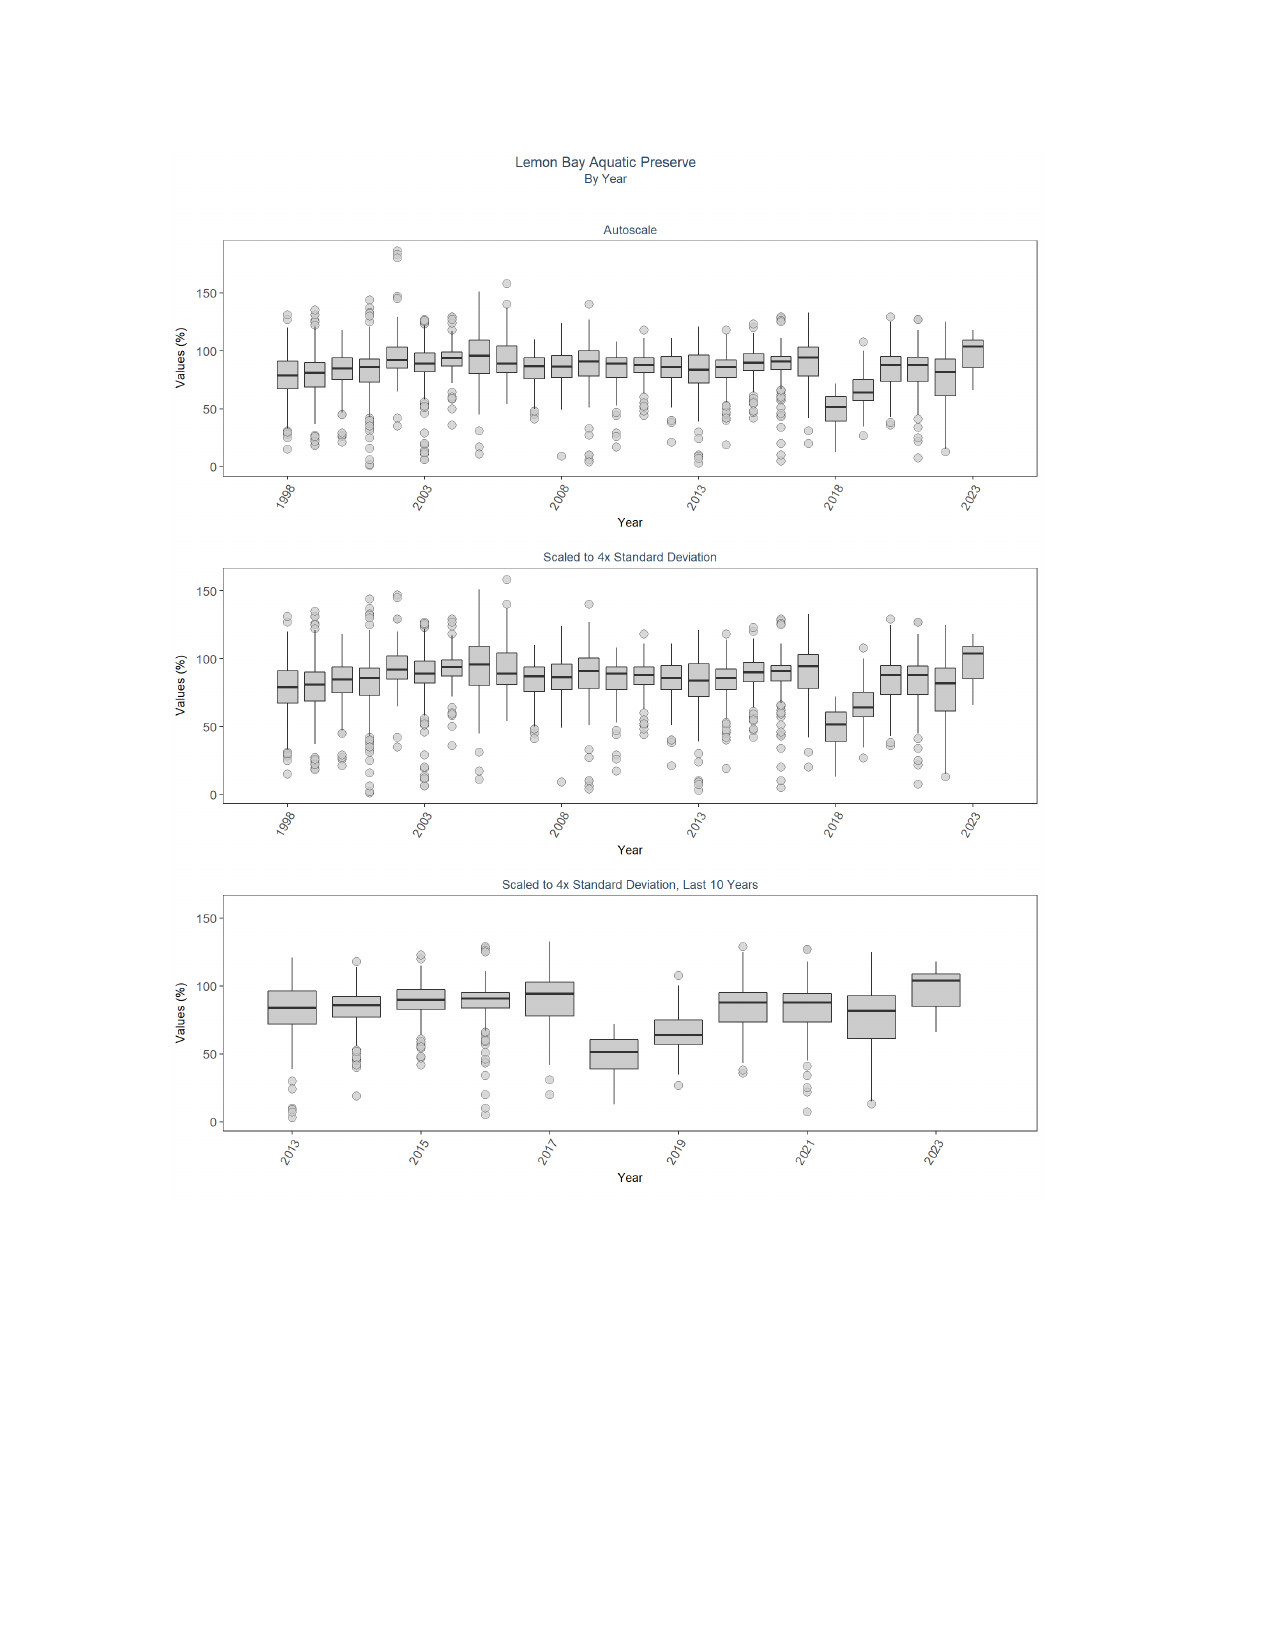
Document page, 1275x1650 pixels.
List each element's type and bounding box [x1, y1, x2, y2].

picture [168, 150, 1044, 1200]
